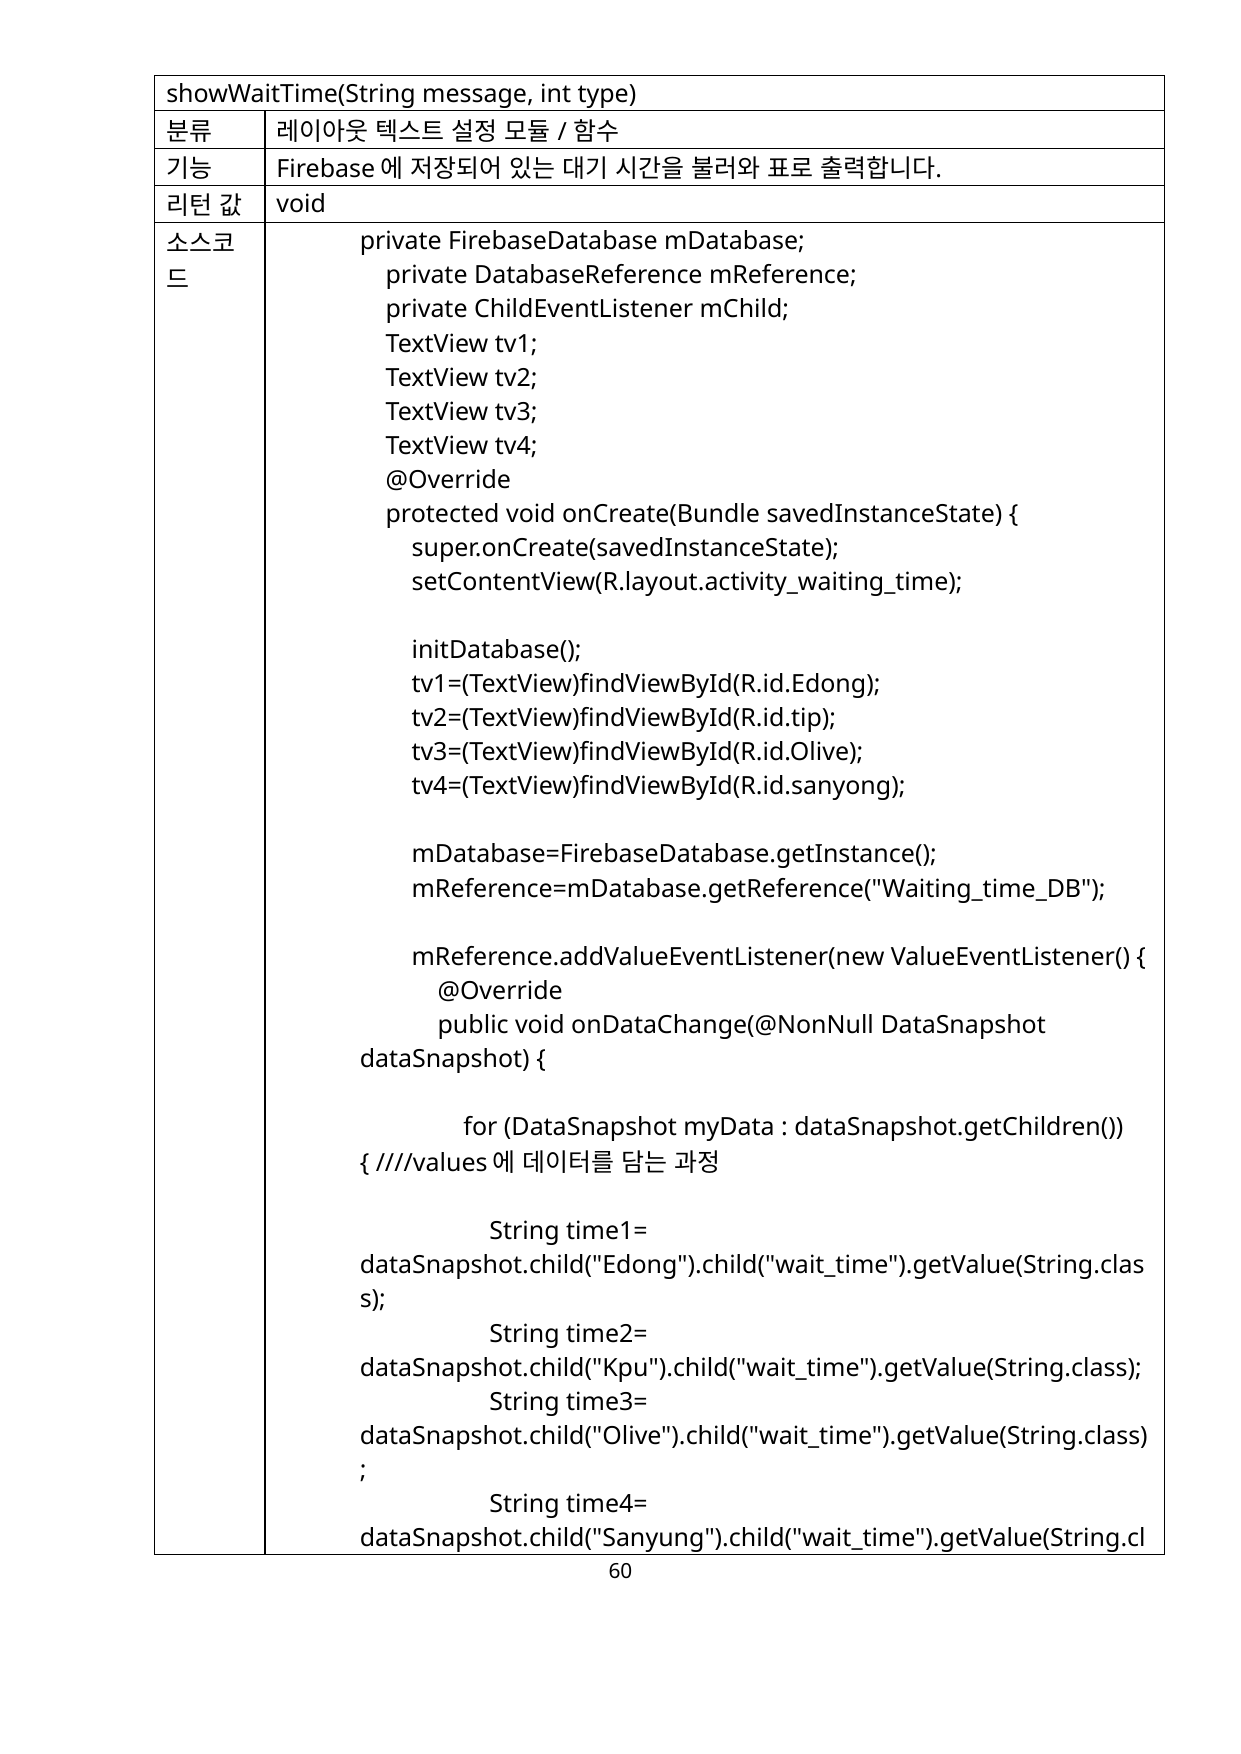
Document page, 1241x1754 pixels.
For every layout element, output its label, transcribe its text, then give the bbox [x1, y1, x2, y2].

table_cell 소스코드 [155, 223, 264, 1554]
table_cell 레이아웃 텍스트 설정 모듈 / 함수 [266, 111, 1164, 147]
table_cell Firebase에 저장되어 있는 대기 시간을 불러와 표로 출력합니다. [266, 149, 1164, 185]
table_cell 분류 [155, 111, 264, 147]
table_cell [266, 223, 1164, 1554]
table_cell void [266, 186, 1164, 222]
table_header showWaitTime(String message, int type) [155, 76, 1164, 110]
table_cell 기능 [155, 149, 264, 185]
table_cell 리턴 값 [155, 186, 264, 222]
